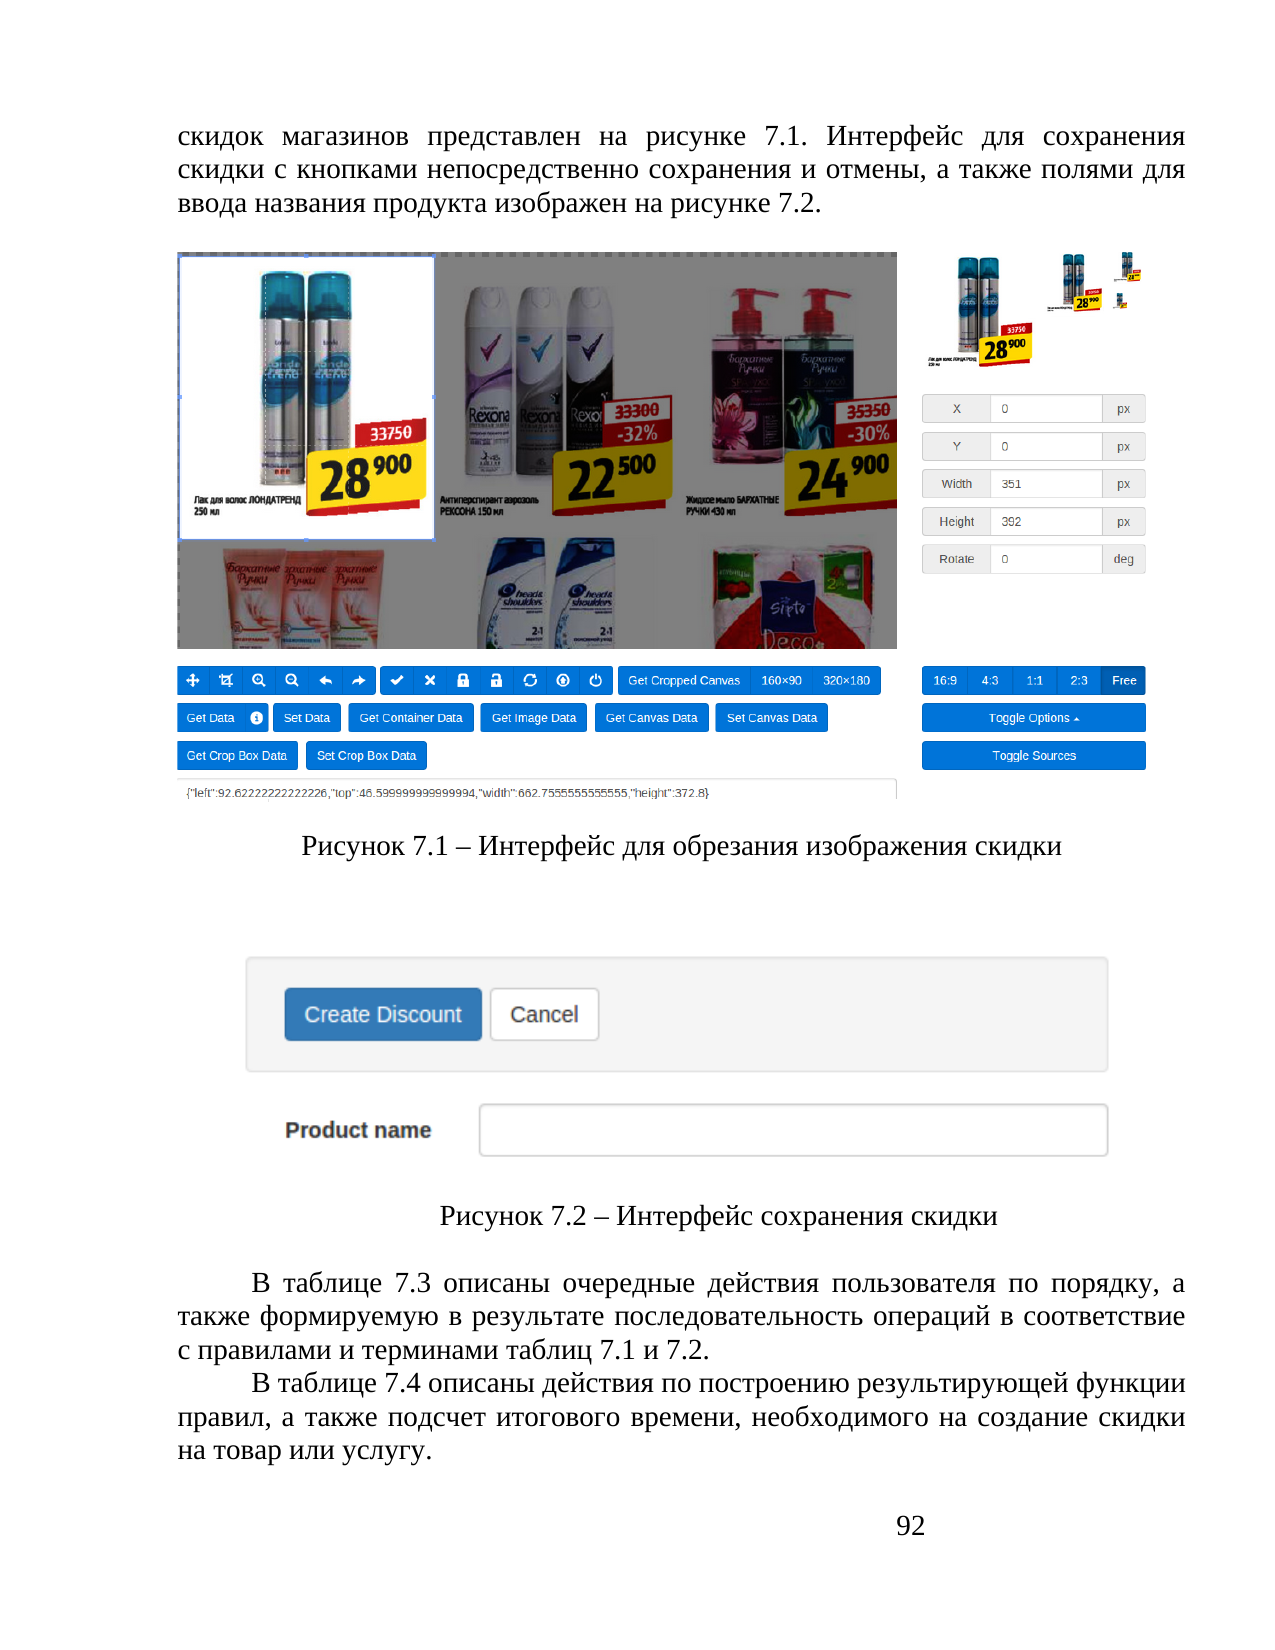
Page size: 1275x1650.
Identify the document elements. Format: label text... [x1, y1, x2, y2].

picture [177, 252, 1151, 802]
picture [238, 949, 1125, 1171]
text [177, 118, 1186, 219]
text В таблице 7.4 описаны действия по построению результирующей функции правил, а также подсчет итогового времени, необходимого на создание скидки на товар или услугу. [177, 1365, 1186, 1466]
text В таблице 7.3 описаны очередные действия пользователя по порядку, а также формируемую в результате последовательность операций в соответствие с правилами и терминами таблиц 7.1 и 7.2. [177, 1265, 1186, 1365]
text Рисунок 7.1 – Интерфейс для обрезания изображения скидки [177, 828, 1186, 862]
text Рисунок 7.2 – Интерфейс сохранения скидки [177, 1198, 1186, 1231]
